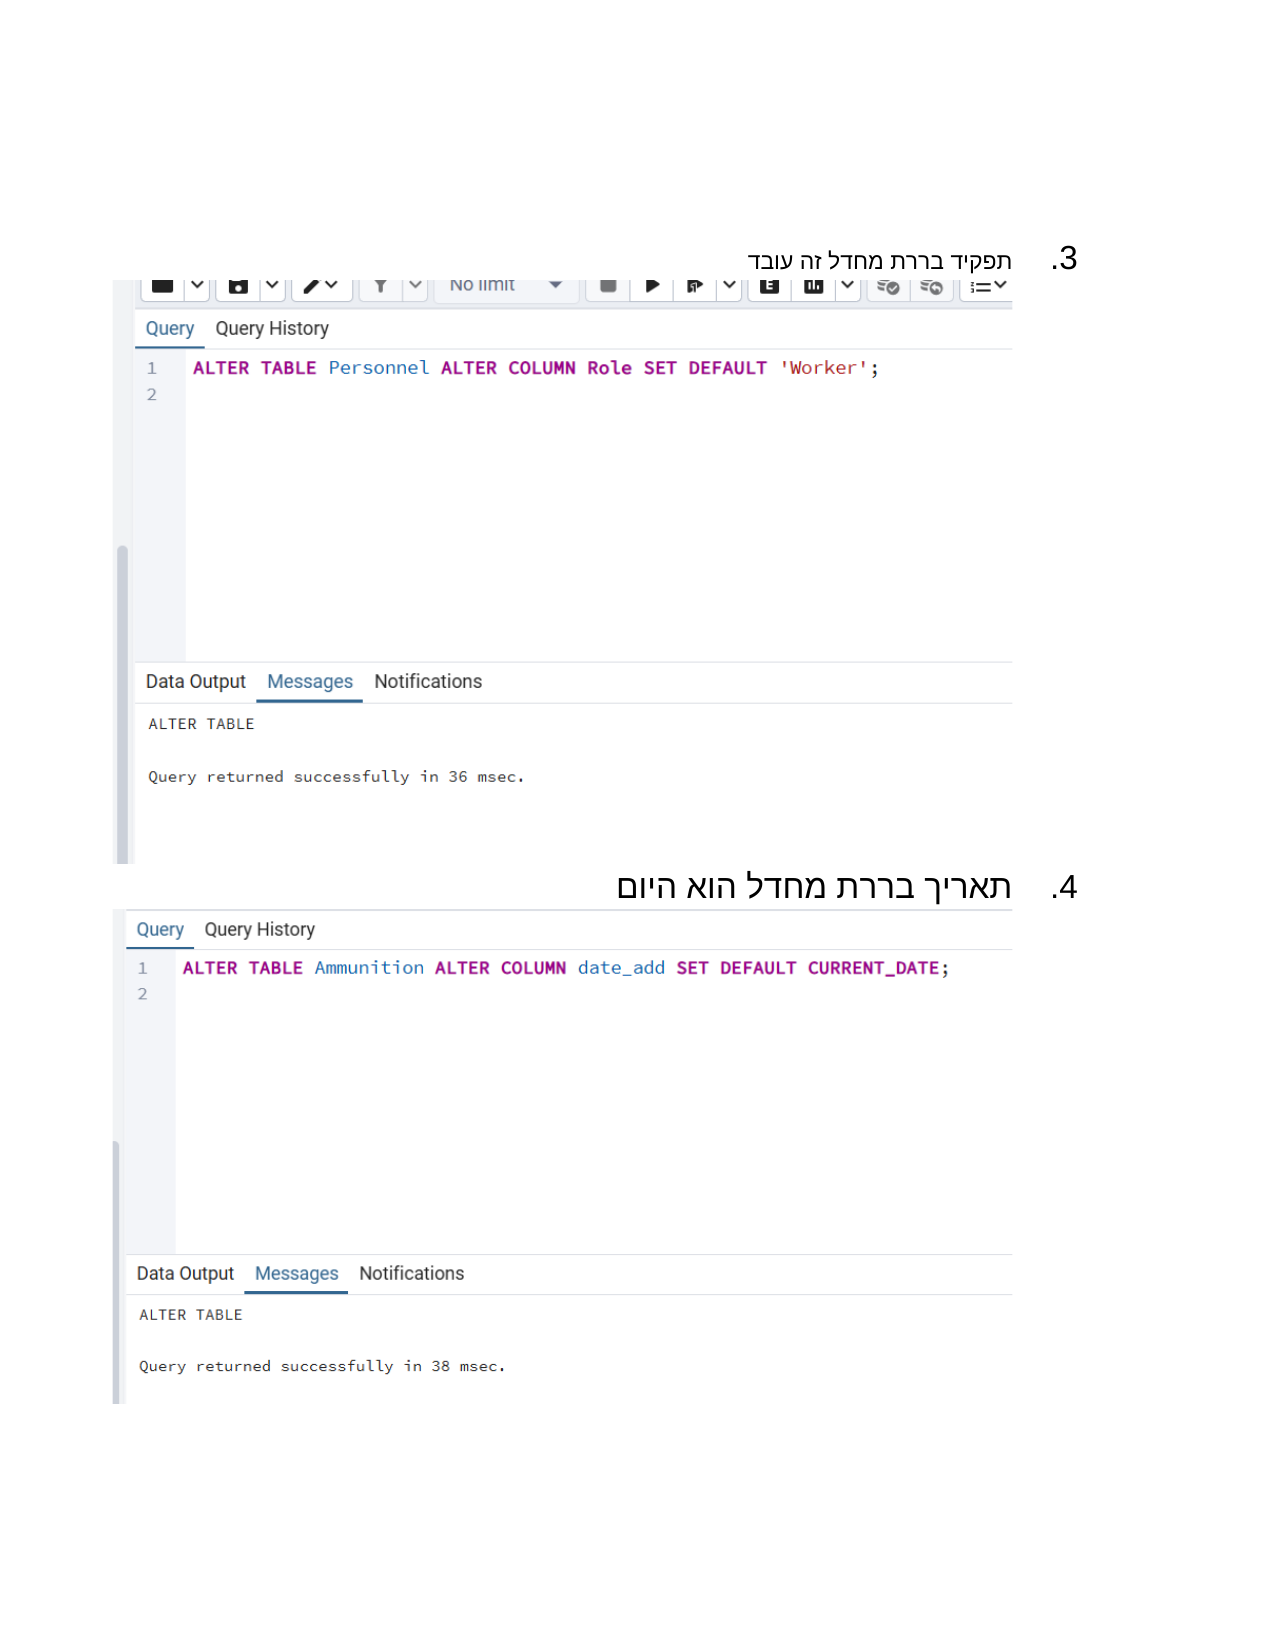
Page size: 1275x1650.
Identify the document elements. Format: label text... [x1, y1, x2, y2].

picture [112, 909, 1013, 1404]
picture [112, 280, 1013, 864]
